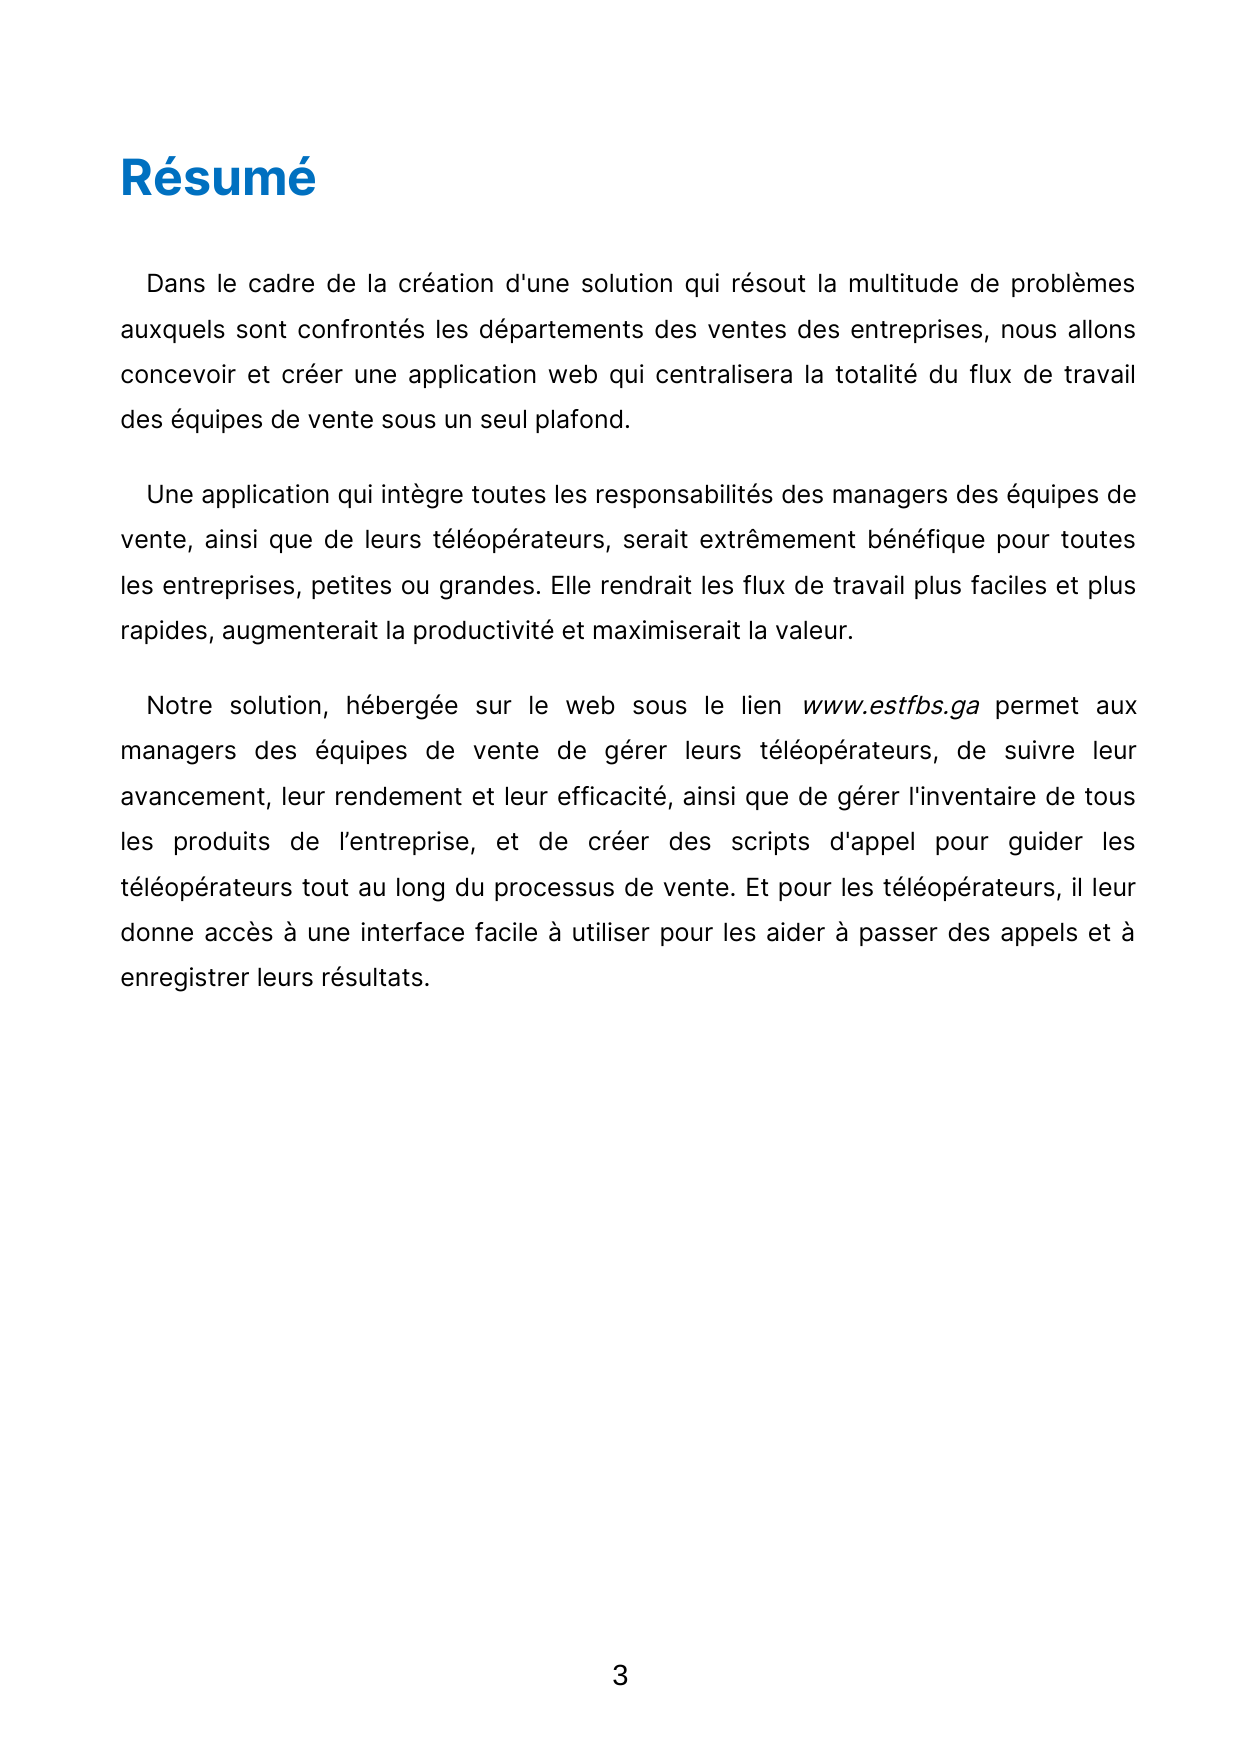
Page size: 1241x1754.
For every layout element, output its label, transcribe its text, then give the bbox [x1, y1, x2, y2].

text Une application qui intègre toutes les responsabilités des managers des équipes de vente, ainsi que de leurs téléopérateurs, serait extrêmement bénéfique pour toutes les entreprises, petites ou grandes. Elle rendrait les flux de travail plus faciles et plus rapides, augmenterait la productivité et maximiserait la valeur. [120, 479, 1138, 646]
text Notre solution, hébergée sur le web sous le lien www.estfbs.ga permet aux managers des équipes de vente de gérer leurs téléopérateurs, de suivre leur avancement, leur rendement et leur efficacité, ainsi que de gérer l'inventaire de tous les produits de l’entreprise, et de créer des scripts d'appel pour guider les téléopérateurs tout au long du processus de vente. Et pour les téléopérateurs, il leur donne accès à une interface facile à utiliser pour les aider à passer des appels et à enregistrer leurs résultats. [120, 690, 1138, 993]
subtitle Résumé [72, 147, 1138, 208]
text Dans le cadre de la création d'une solution qui résout la multitude de problèmes auxquels sont confrontés les départements des ventes des entreprises, nous allons concevoir et créer une application web qui centralisera la totalité du flux de travail des équipes de vente sous un seul plafond. [120, 268, 1138, 435]
